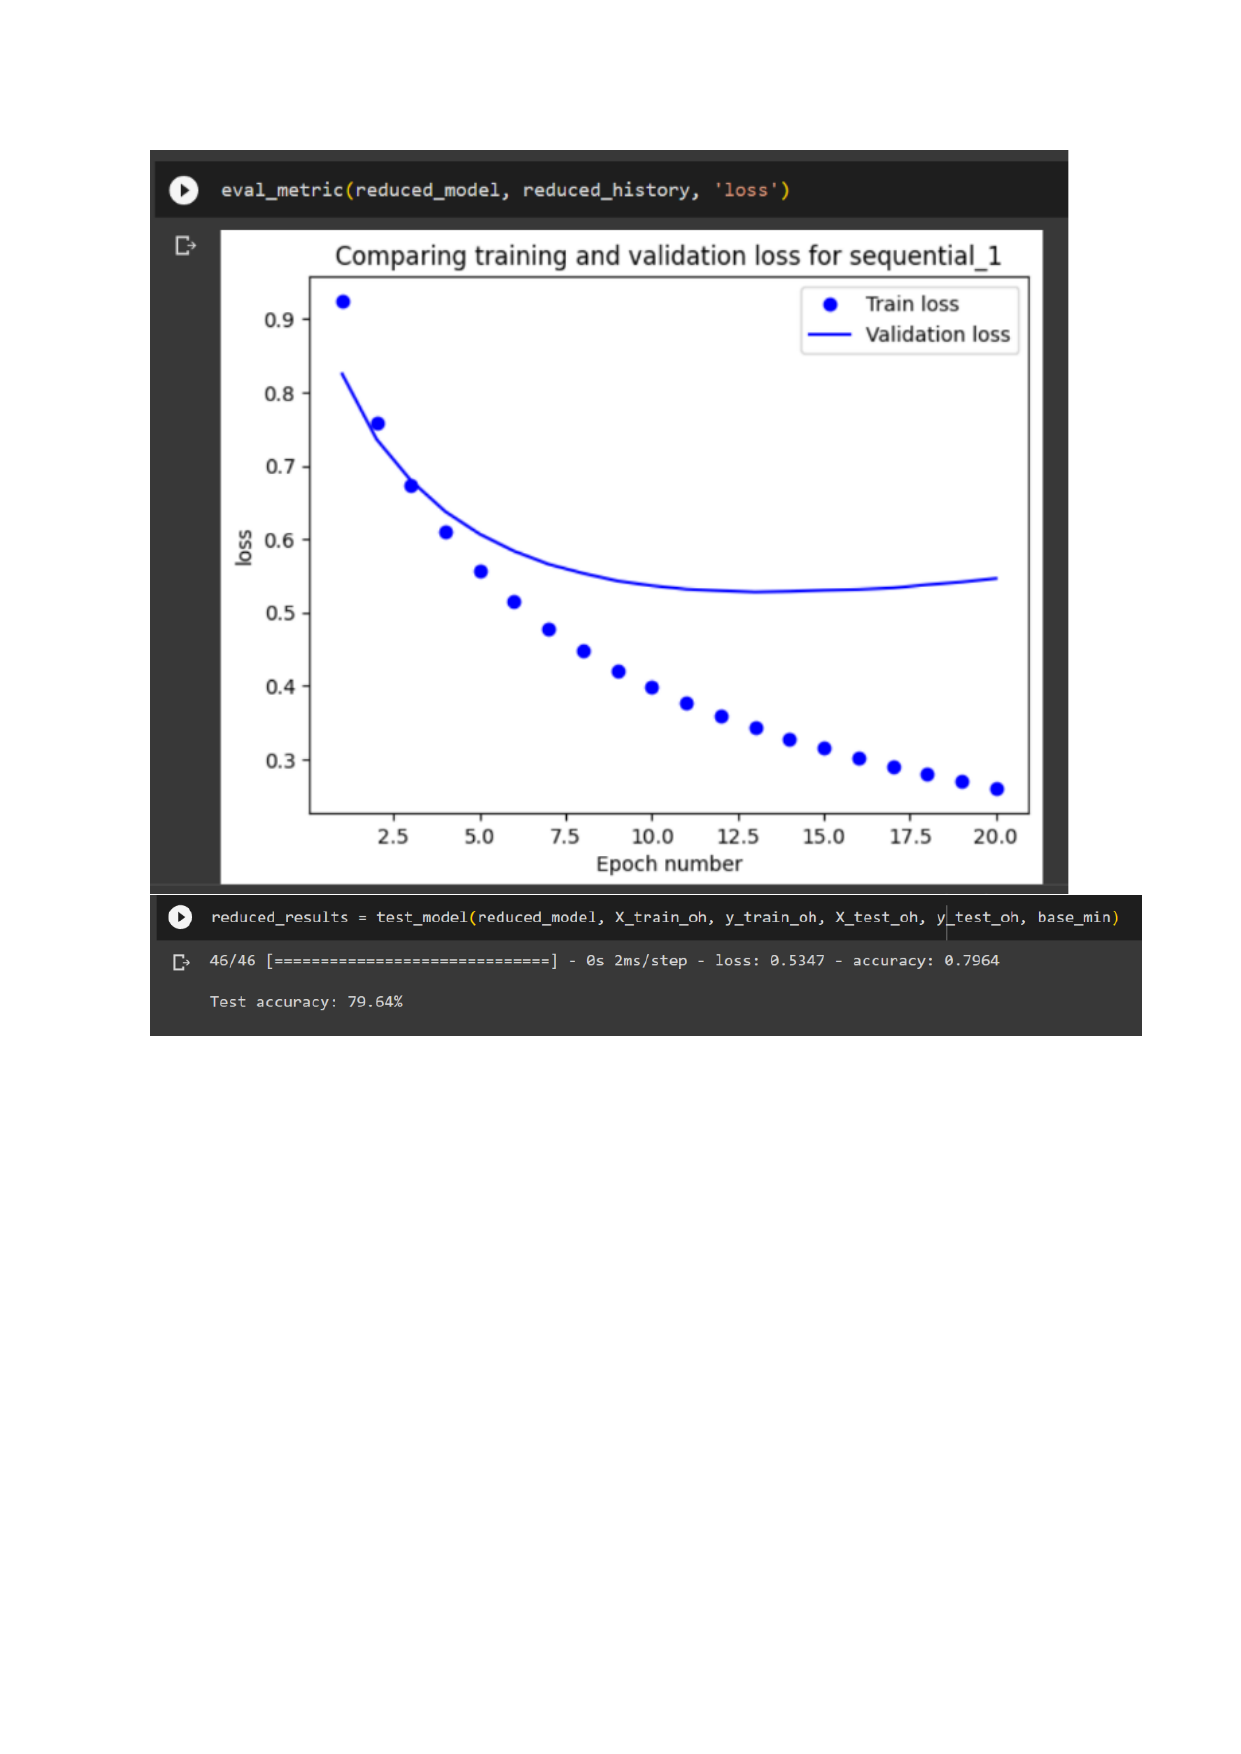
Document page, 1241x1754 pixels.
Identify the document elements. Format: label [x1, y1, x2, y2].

picture [150, 150, 1069, 894]
picture [150, 895, 1142, 1036]
